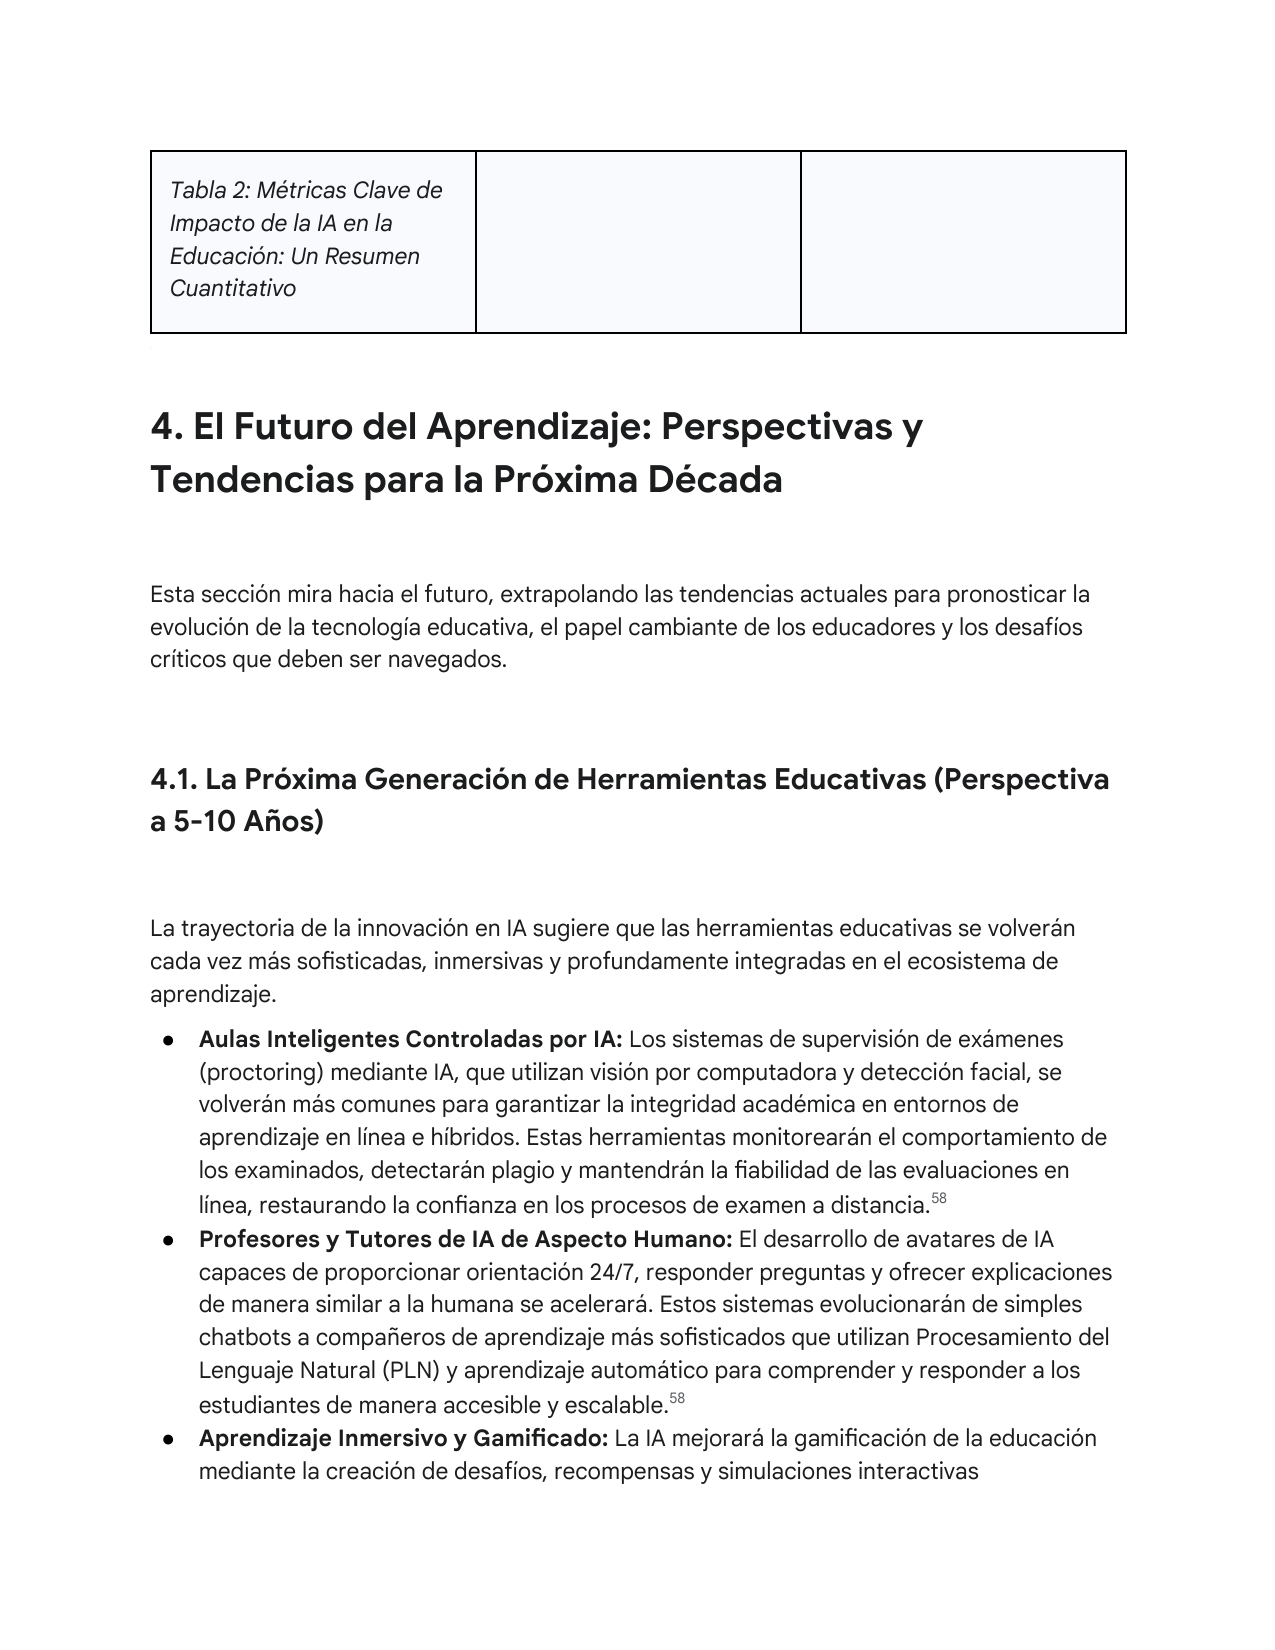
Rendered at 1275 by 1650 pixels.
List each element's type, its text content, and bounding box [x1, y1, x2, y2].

list Profesores y Tutores de IA de Aspecto Humano: El desarrollo de avatares de IA capaces de proporcionar orientación 24/7, responder preguntas y ofrecer explicaciones de manera similar a la humana se acelerará. Estos sistemas evolucionarán de simples chatbots a compañeros de aprendizaje más sofisticados que utilizan Procesamiento del Lenguaje Natural (PLN) y aprendizaje automático para comprender y responder a los estudiantes de manera accesible y escalable.58 [161, 1225, 1125, 1420]
subtitle 4. El Futuro del Aprendizaje: Perspectivas y Tendencias para la Próxima Década [150, 403, 1125, 503]
table_cell Tabla 2: Métricas Clave de Impacto de la IA en la Educación: Un Resumen Cuantitativo [152, 152, 475, 332]
text Esta sección mira hacia el futuro, extrapolando las tendencias actuales para pronosticar la evolución de la tecnología educativa, el papel cambiante de los educadores y los desafíos críticos que deben ser navegados. [150, 580, 1125, 674]
list Aulas Inteligentes Controladas por IA: Los sistemas de supervisión de exámenes (proctoring) mediante IA, que utilizan visión por computadora y detección facial, se volverán más comunes para garantizar la integridad académica en entornos de aprendizaje en línea e híbridos. Estas herramientas monitorearán el comportamiento de los examinados, detectarán plagio y mantendrán la fiabilidad de las evaluaciones en línea, restaurando la confianza en los procesos de examen a distancia.58 [161, 1025, 1125, 1221]
text La trayectoria de la innovación en IA sugiere que las herramientas educativas se volverán cada vez más sofisticadas, inmersivas y profundamente integradas en el ecosistema de aprendizaje. [150, 915, 1125, 1009]
table_cell [802, 152, 1125, 332]
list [161, 1425, 1125, 1486]
table_cell [477, 152, 800, 332]
subtitle 4.1. La Próxima Generación de Herramientas Educativas (Perspectiva a 5-10 Años) [150, 761, 1125, 839]
